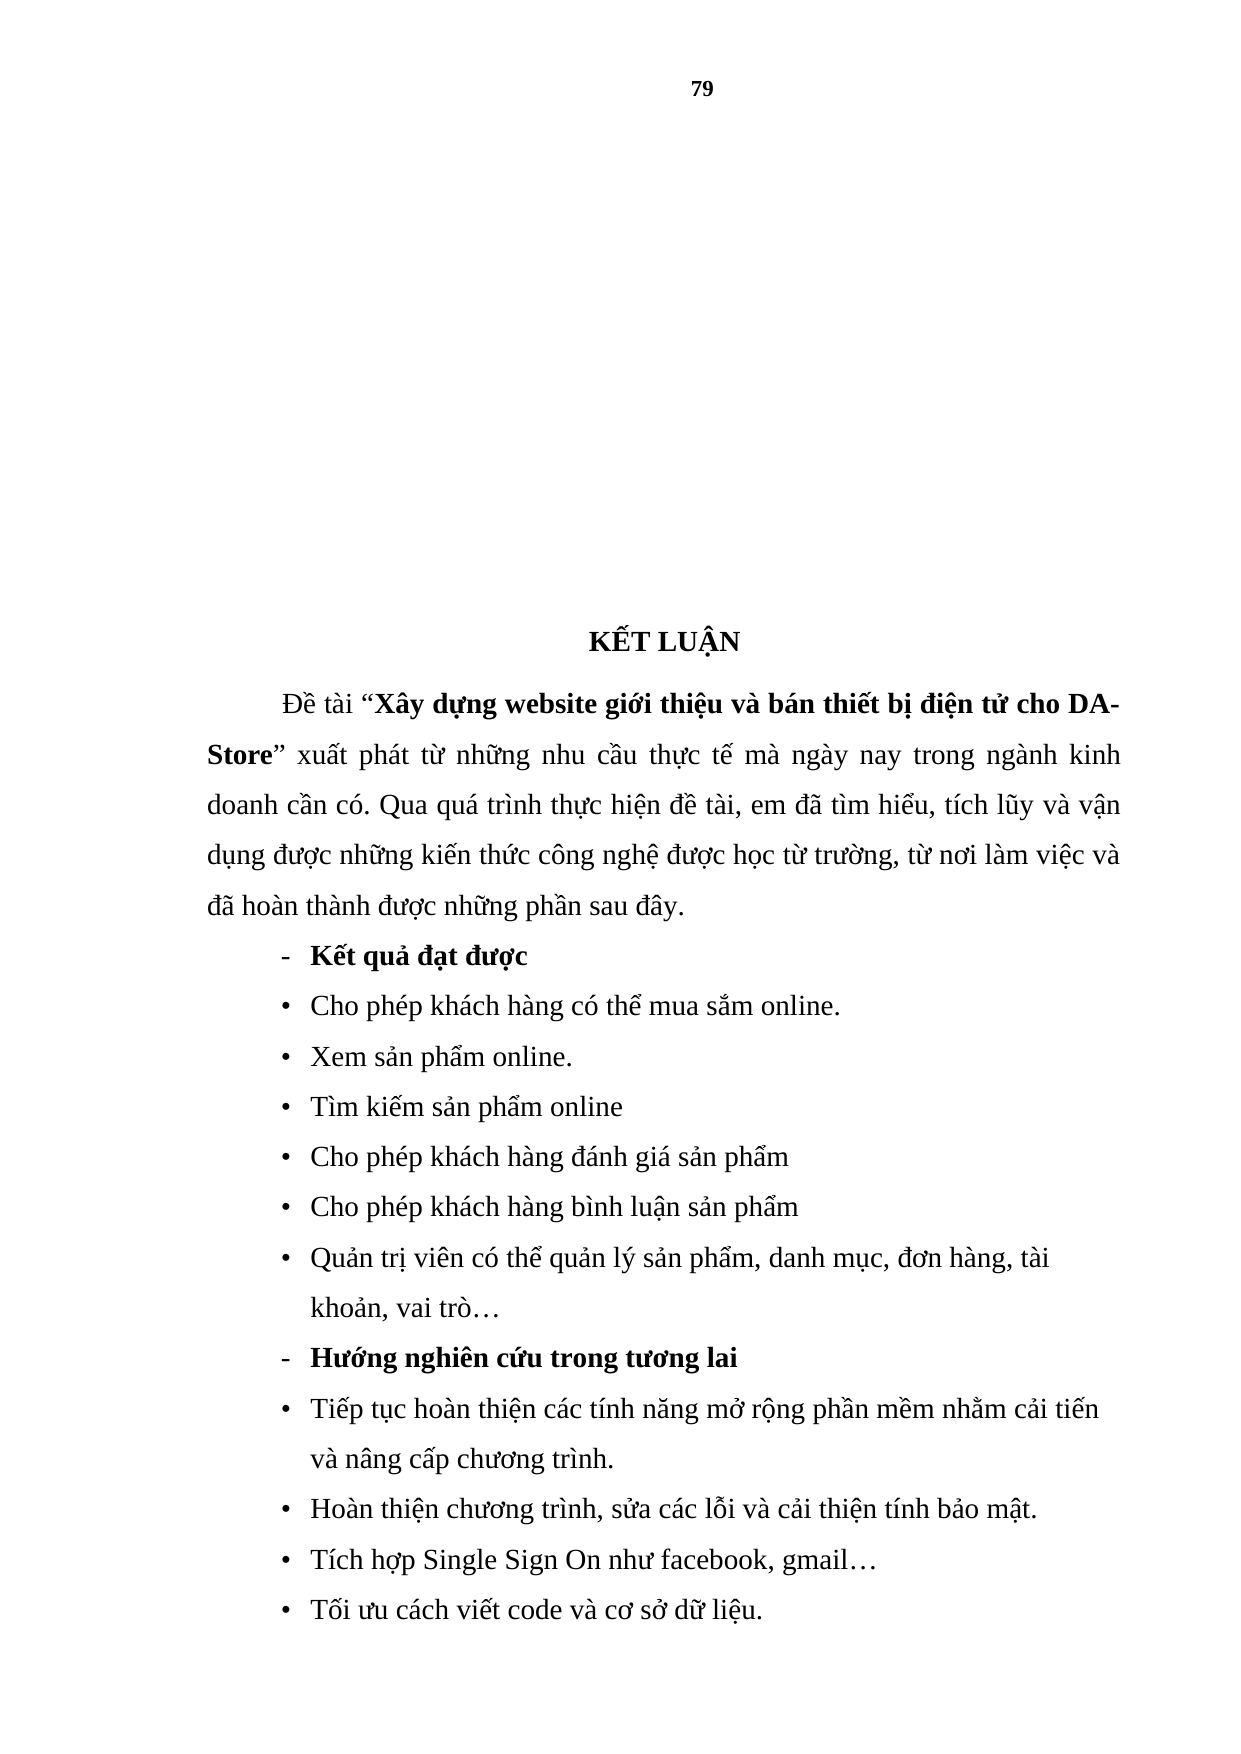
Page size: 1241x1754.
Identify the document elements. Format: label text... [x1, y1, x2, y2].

list Quản trị viên có thể quản lý sản phẩm, danh mục, đơn hàng, tài khoản, vai trò… [281, 1240, 1122, 1324]
list Tiếp tục hoàn thiện các tính năng mở rộng phần mềm nhằm cải tiến và nâng cấp chương trình. [281, 1391, 1122, 1475]
list Xem sản phẩm online. [281, 1039, 1122, 1072]
list Cho phép khách hàng có thể mua sắm online. [281, 988, 1122, 1022]
list Tích hợp Single Sign On như facebook, gmail… [281, 1542, 1122, 1575]
list Cho phép khách hàng đánh giá sản phẩm [281, 1139, 1122, 1173]
list Tìm kiếm sản phẩm online [281, 1089, 1122, 1122]
list Kết quả đạt được [281, 938, 1122, 972]
list Hướng nghiên cứu trong tương lai [281, 1341, 1122, 1374]
list Hoàn thiện chương trình, sửa các lỗi và cải thiện tính bảo mật. [281, 1491, 1122, 1525]
list Tối ưu cách viết code và cơ sở dữ liệu. [281, 1592, 1122, 1626]
list Cho phép khách hàng bình luận sản phẩm [281, 1189, 1122, 1223]
subtitle KẾT LUẬN [207, 624, 1122, 657]
text Đề tài “Xây dựng website giới thiệu và bán thiết bị điện tử cho DA-Store” xuất phát từ những nhu cầu thực tế mà ngày nay trong ngành kinh doanh cần có. Qua quá trình thực hiện đề tài, em đã tìm hiểu, tích lũy và vận dụng được những kiến thức công nghệ được học từ trường, từ nơi làm việc và đã hoàn thành được những phần sau đây. [207, 686, 1122, 921]
